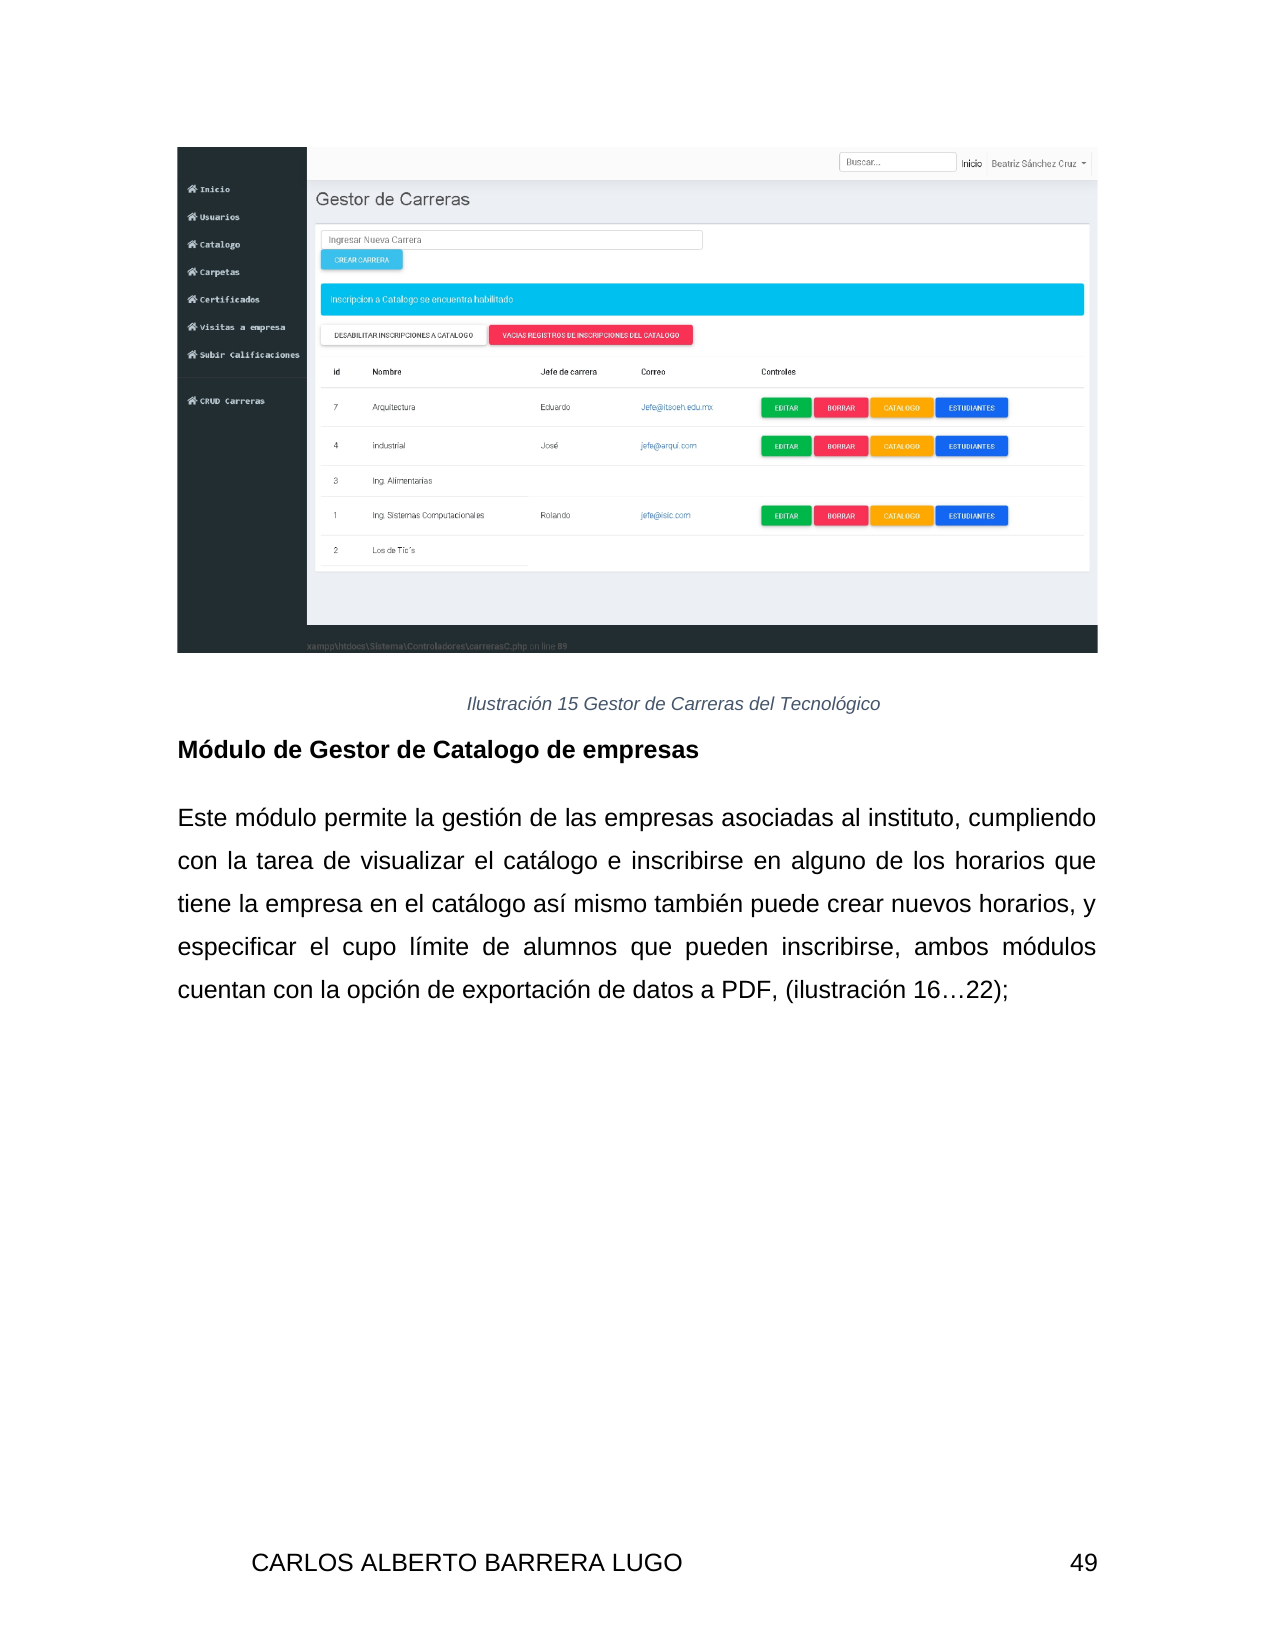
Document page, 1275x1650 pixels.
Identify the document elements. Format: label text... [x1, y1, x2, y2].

text Ilustración 15 Gestor de Carreras del Tecnológico [177, 692, 1098, 714]
text Este módulo permite la gestión de las empresas asociadas al instituto, cumpliendo con la tarea de visualizar el catálogo e inscribirse en alguno de los horarios que tiene la empresa en el catálogo así mismo también puede crear nuevos horarios, y especificar el cupo límite de alumnos que pueden inscribirse, ambos módulos cuentan con la opción de exportación de datos a PDF, (ilustración 16…22); [177, 803, 1098, 1004]
text Módulo de Gestor de Catalogo de empresas [177, 735, 1098, 763]
picture [177, 147, 1098, 653]
